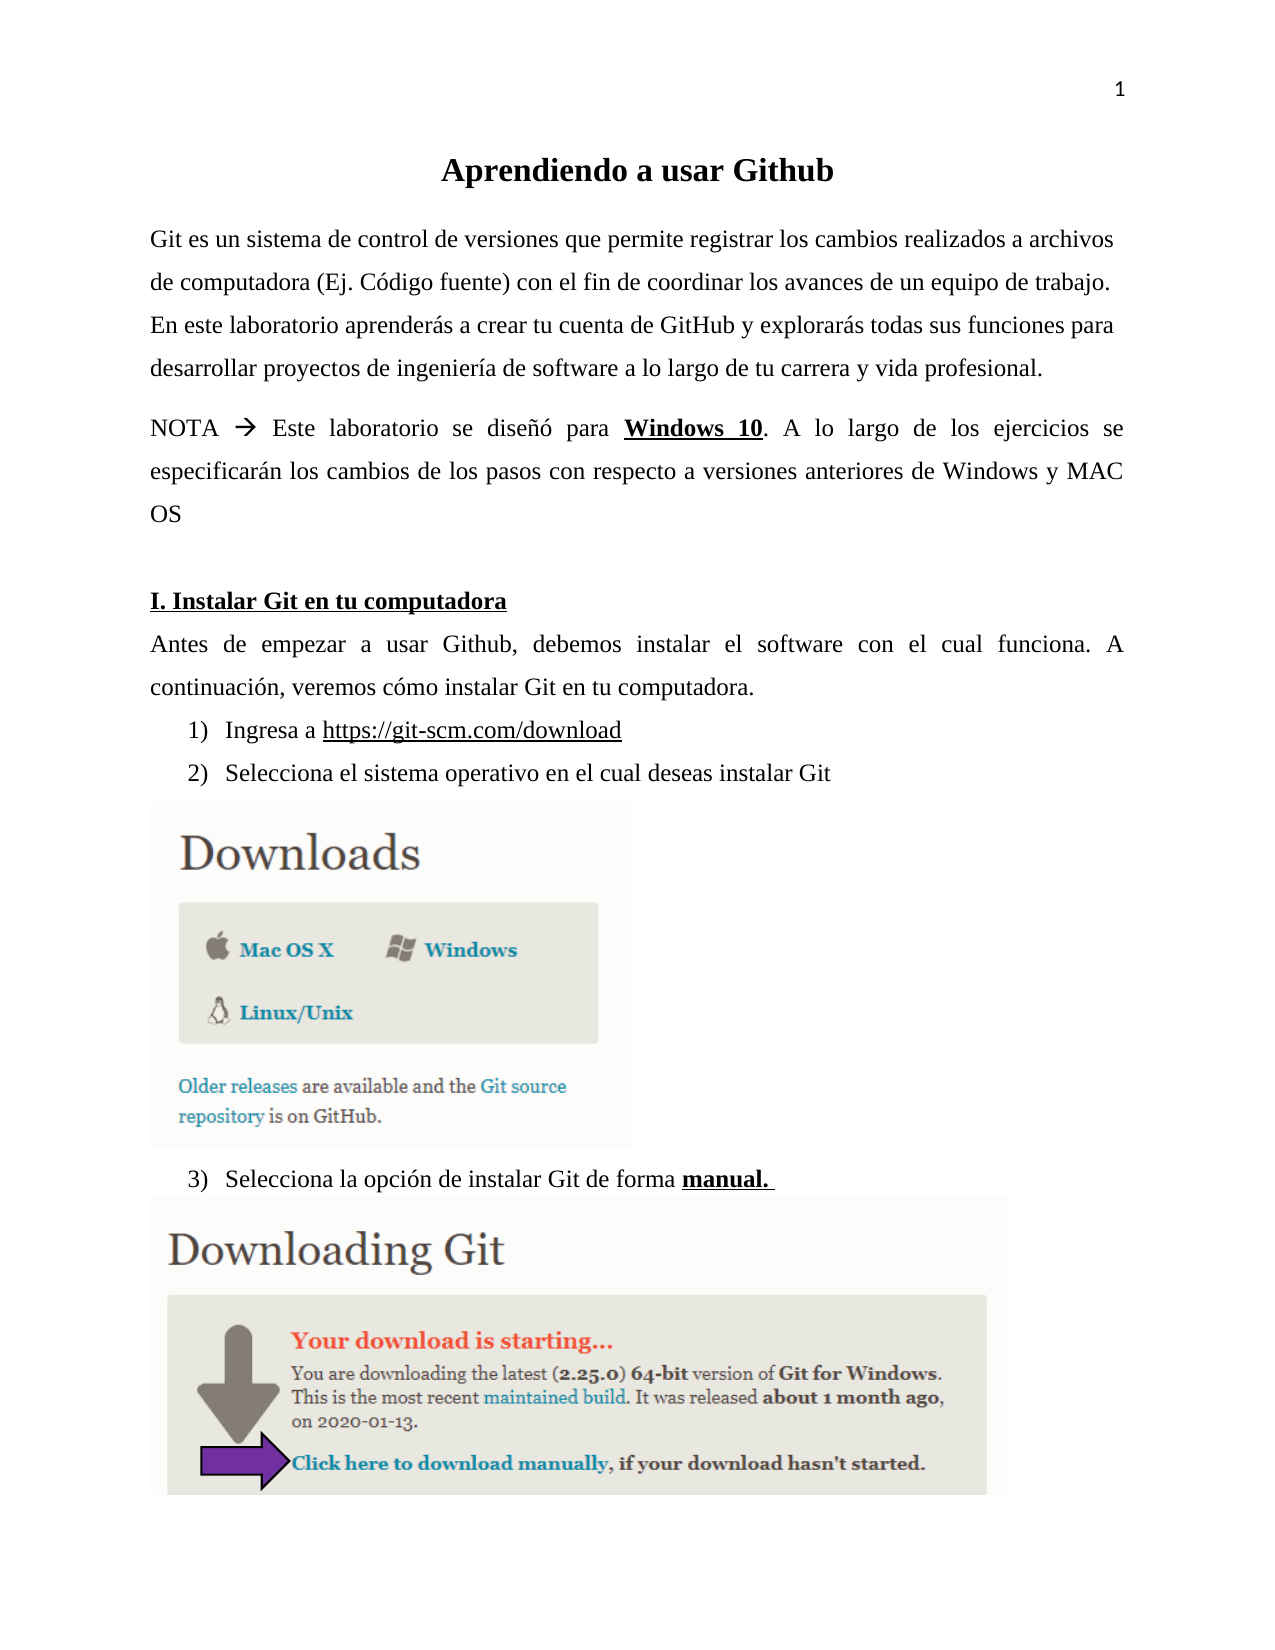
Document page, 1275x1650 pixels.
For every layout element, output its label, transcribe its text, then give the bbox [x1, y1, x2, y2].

text I. Instalar Git en tu computadora [150, 586, 1125, 614]
text En este laboratorio aprenderás a crear tu cuenta de GitHub y explorarás todas sus funciones para desarrollar proyectos de ingeniería de software a lo largo de tu carrera y vida profesional. [150, 310, 1125, 382]
picture [150, 1196, 1007, 1495]
text Aprendiendo a usar Github [150, 150, 1125, 188]
text Git es un sistema de control de versiones que permite registrar los cambios realizados a archivos de computadora (Ej. Código fuente) con el fin de coordinar los avances de un equipo de trabajo. [150, 224, 1125, 296]
picture [150, 801, 633, 1150]
text Antes de empezar a usar Github, debemos instalar el software con el cual funciona. A continuación, veremos cómo instalar Git en tu computadora. [150, 629, 1125, 701]
list Selecciona la opción de instalar Git de forma manual. [187, 1164, 1125, 1193]
list Ingresa a https://git-scm.com/download [187, 715, 1125, 744]
text NOTA Este laboratorio se diseñó para Windows 10. A lo largo de los ejercicios se especificarán los cambios de los pasos con respecto a versiones anteriores de Windows y MAC OS [150, 413, 1125, 528]
list Selecciona el sistema operativo en el cual deseas instalar Git [187, 758, 1125, 787]
